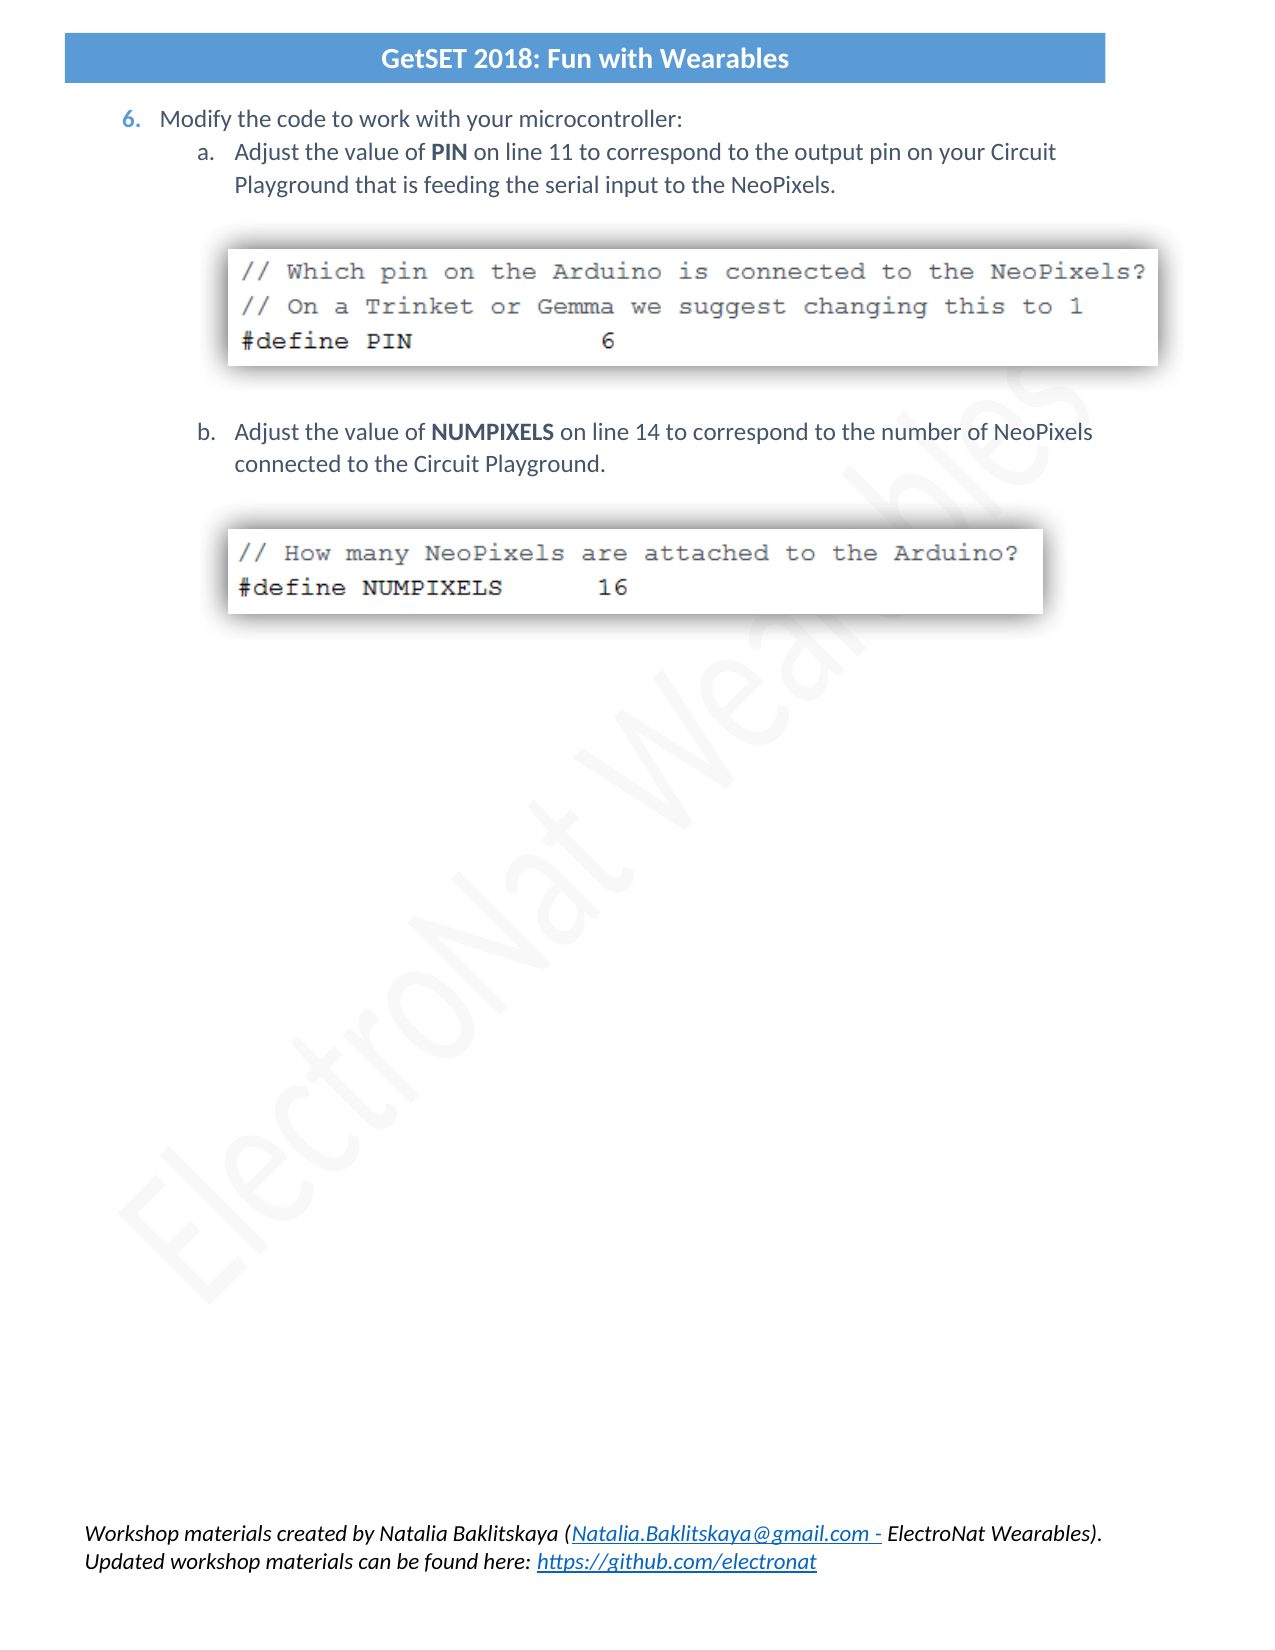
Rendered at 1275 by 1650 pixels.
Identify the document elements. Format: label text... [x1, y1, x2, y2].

list Modify the code to work with your microcontroller: [122, 103, 1125, 134]
picture [228, 249, 1158, 366]
list Adjust the value of NUMPIXELS on line 14 to correspond to the number of NeoPixels connected to the Circuit Playground. [197, 416, 1125, 479]
picture [228, 529, 1043, 614]
list Adjust the value of PIN on line 11 to correspond to the output pin on your Circuit Playground that is feeding the serial input to the NeoPixels. [197, 136, 1125, 199]
